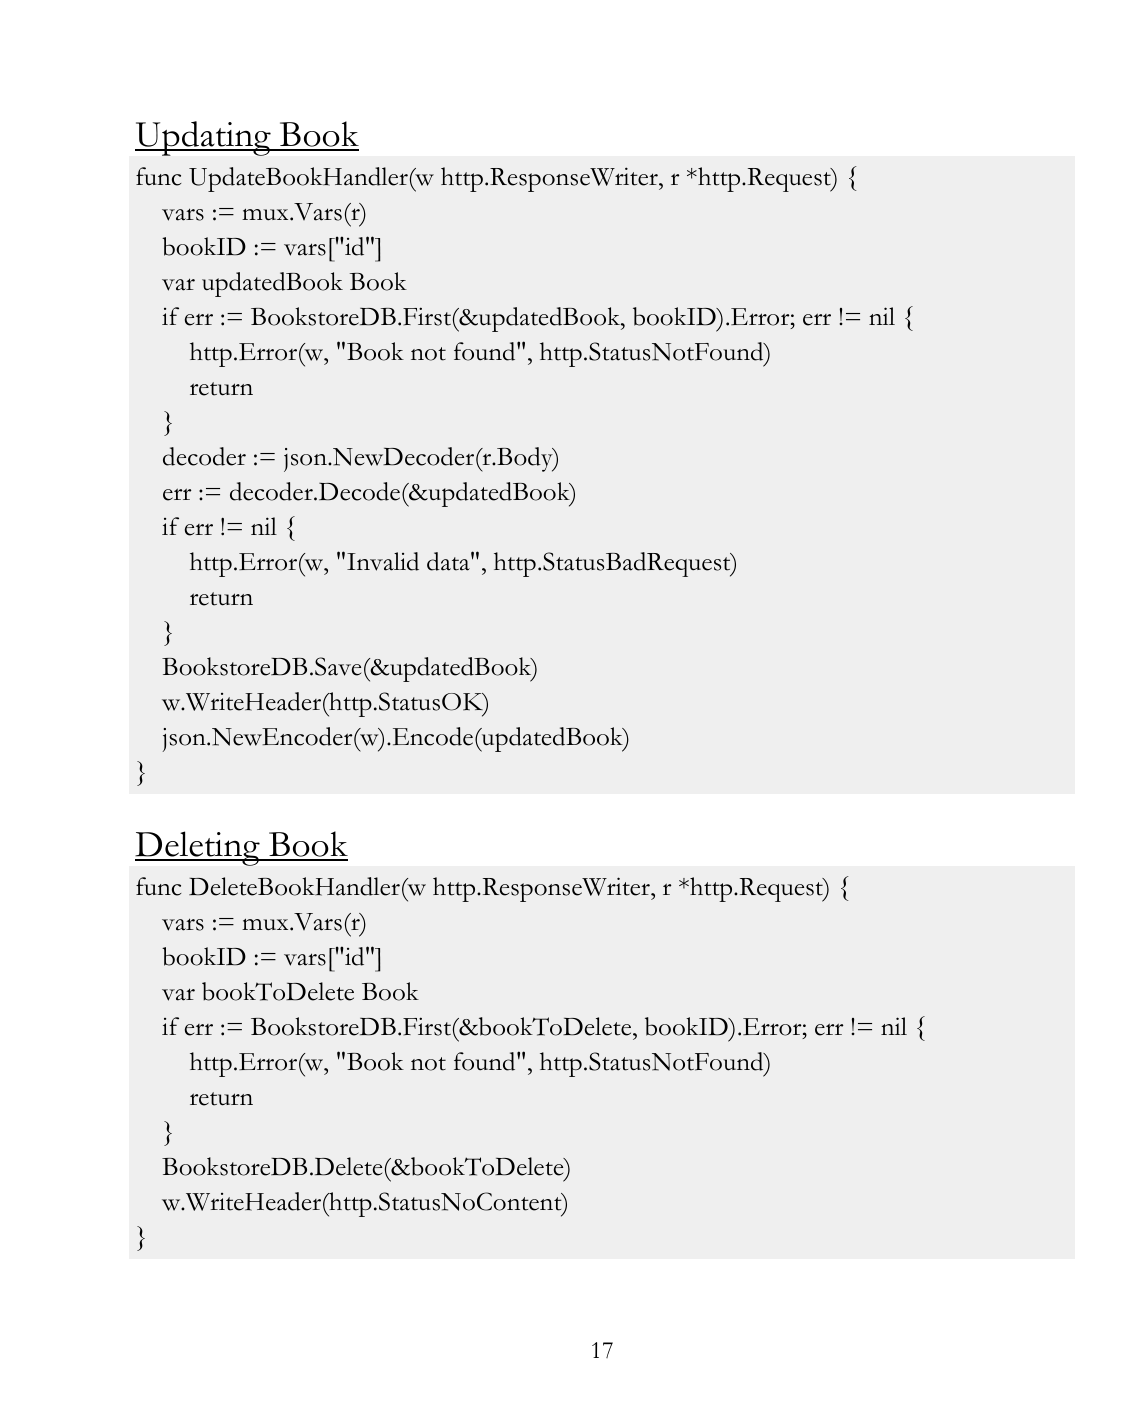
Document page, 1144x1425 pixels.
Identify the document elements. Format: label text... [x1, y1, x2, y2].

text err := decoder.Decode(&updatedBook) [129, 471, 1075, 506]
text http.Error(w, "Invalid data", http.StatusBadRequest) [129, 541, 1075, 576]
text vars := mux.Vars(r) [129, 191, 1075, 226]
text } [129, 401, 1075, 436]
text http.Error(w, "Book not found", http.StatusNotFound) [129, 1041, 1075, 1076]
text return [129, 1076, 1075, 1111]
text } [129, 1216, 1075, 1259]
text return [129, 366, 1075, 401]
text vars := mux.Vars(r) [129, 901, 1075, 936]
text } [129, 611, 1075, 646]
text w.WriteHeader(http.StatusNoContent) [129, 1181, 1075, 1216]
text if err := BookstoreDB.First(&updatedBook, bookID).Error; err != nil { [129, 296, 1075, 331]
text http.Error(w, "Book not found", http.StatusNotFound) [129, 331, 1075, 366]
text json.NewEncoder(w).Encode(updatedBook) [129, 716, 1075, 751]
text func DeleteBookHandler(w http.ResponseWriter, r *http.Request) { [129, 866, 1075, 901]
subtitle Deleting Book [135, 824, 1069, 866]
text if err := BookstoreDB.First(&bookToDelete, bookID).Error; err != nil { [129, 1006, 1075, 1041]
text } [129, 751, 1075, 794]
text } [129, 1111, 1075, 1146]
subtitle Updating Book [135, 114, 1069, 156]
text if err != nil { [129, 506, 1075, 541]
text func UpdateBookHandler(w http.ResponseWriter, r *http.Request) { [129, 156, 1075, 191]
text BookstoreDB.Delete(&bookToDelete) [129, 1146, 1075, 1181]
text bookID := vars["id"] [129, 936, 1075, 971]
text var updatedBook Book [129, 261, 1075, 296]
text return [129, 576, 1075, 611]
text decoder := json.NewDecoder(r.Body) [129, 436, 1075, 471]
text var bookToDelete Book [129, 971, 1075, 1006]
text BookstoreDB.Save(&updatedBook) [129, 646, 1075, 681]
text bookID := vars["id"] [129, 226, 1075, 261]
text w.WriteHeader(http.StatusOK) [129, 681, 1075, 716]
